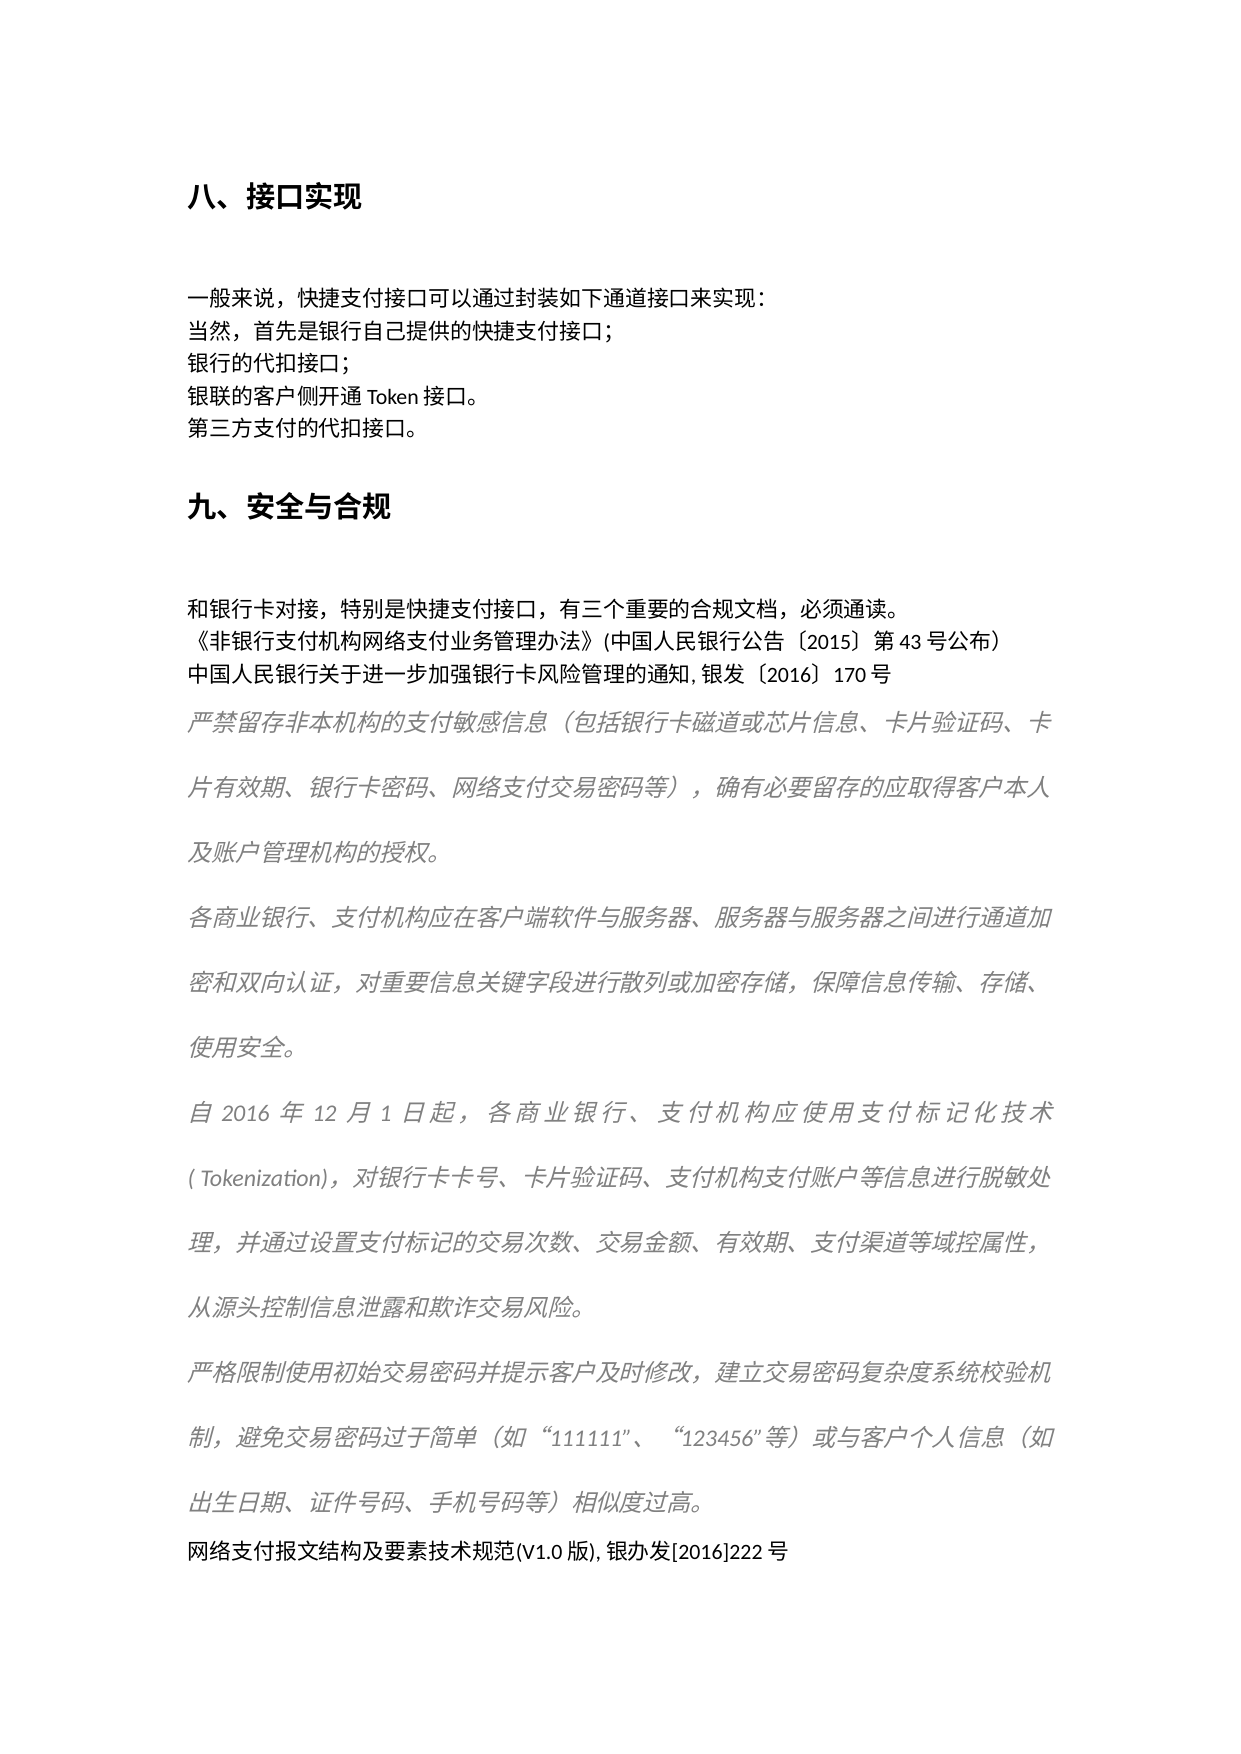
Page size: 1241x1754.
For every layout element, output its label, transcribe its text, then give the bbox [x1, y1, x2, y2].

text 严格限制使用初始交易密码并提示客户及时修改，建立交易密码复杂度系统校验机制，避免交易密码过于简单（如“111111”、“123456”等）或与客户个人信息（如出生日期、证件号码、手机号码等）相似度过高。 [187, 1339, 1053, 1534]
text 一般来说，快捷支付接口可以通过封装如下通道接口来实现： [187, 281, 1053, 313]
text 中国人民银行关于进一步加强银行卡风险管理的通知, 银发〔2016〕170号 [187, 656, 1053, 689]
text 严禁留存非本机构的支付敏感信息（包括银行卡磁道或芯片信息、卡片验证码、卡片有效期、银行卡密码、网络支付交易密码等），确有必要留存的应取得客户本人及账户管理机构的授权。 [187, 689, 1053, 884]
text 网络支付报文结构及要素技术规范(V1.0版), 银办发[2016]222号 [187, 1534, 1053, 1566]
text 自2016年12月1日起，各商业银行、支付机构应使用支付标记化技术( Tokenization)，对银行卡卡号、卡片验证码、支付机构支付账户等信息进行脱敏处理，并通过设置支付标记的交易次数、交易金额、有效期、支付渠道等域控属性，从源头控制信息泄露和欺诈交易风险。 [187, 1079, 1053, 1339]
text 银联的客户侧开通Token接口。 [187, 378, 1053, 411]
text 当然，首先是银行自己提供的快捷支付接口； [187, 313, 1053, 346]
text 和银行卡对接，特别是快捷支付接口，有三个重要的合规文档，必须通读。 [187, 591, 1053, 624]
subtitle 八、接口实现 [187, 162, 1053, 227]
text 银行的代扣接口； [187, 346, 1053, 378]
text 《非银行支付机构网络支付业务管理办法》(中国人民银行公告〔2015〕第43号公布） [187, 624, 1053, 656]
text 第三方支付的代扣接口。 [187, 411, 1053, 443]
text 各商业银行、支付机构应在客户端软件与服务器、服务器与服务器之间进行通道加密和双向认证，对重要信息关键字段进行散列或加密存储，保障信息传输、存储、使用安全。 [187, 884, 1053, 1079]
subtitle 九、安全与合规 [187, 472, 1053, 537]
